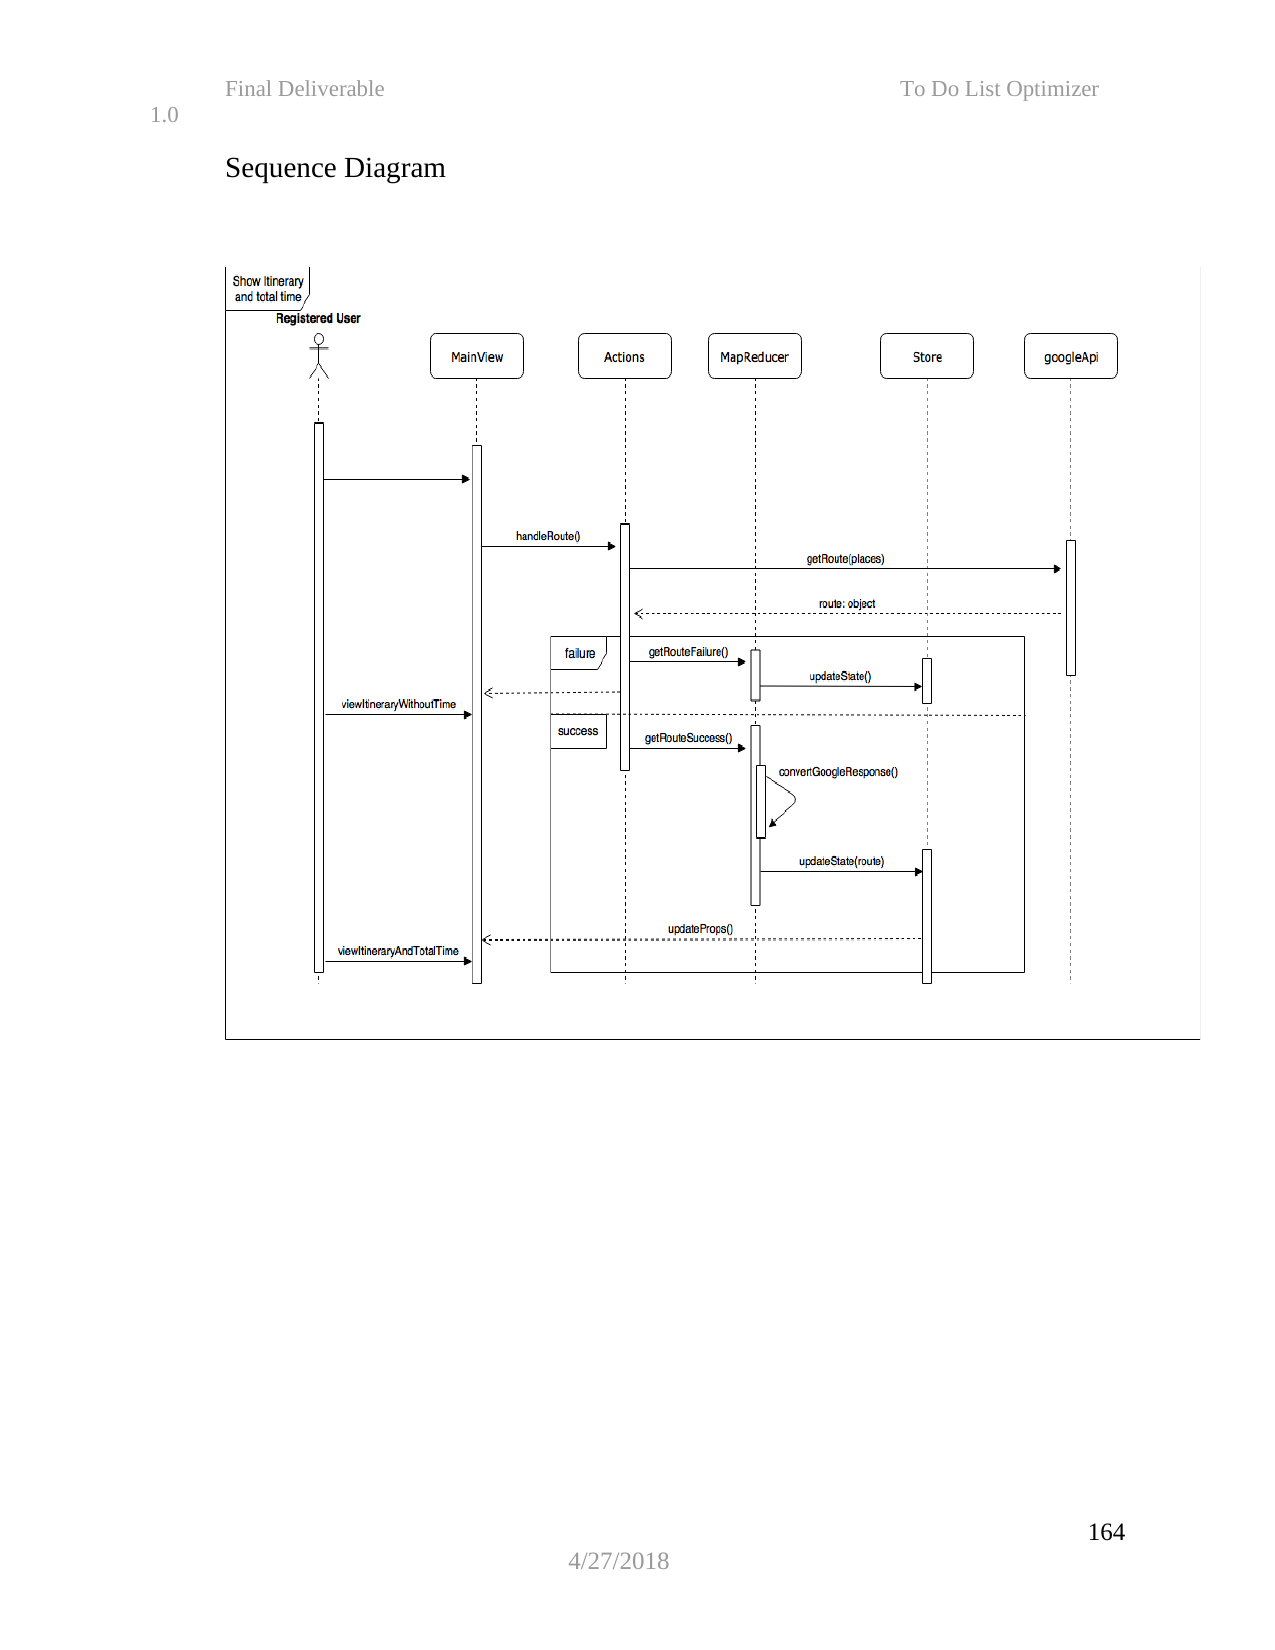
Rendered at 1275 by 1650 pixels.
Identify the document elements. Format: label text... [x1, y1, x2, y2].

title Sequence Diagram [150, 150, 1125, 183]
picture [225, 267, 1200, 1042]
